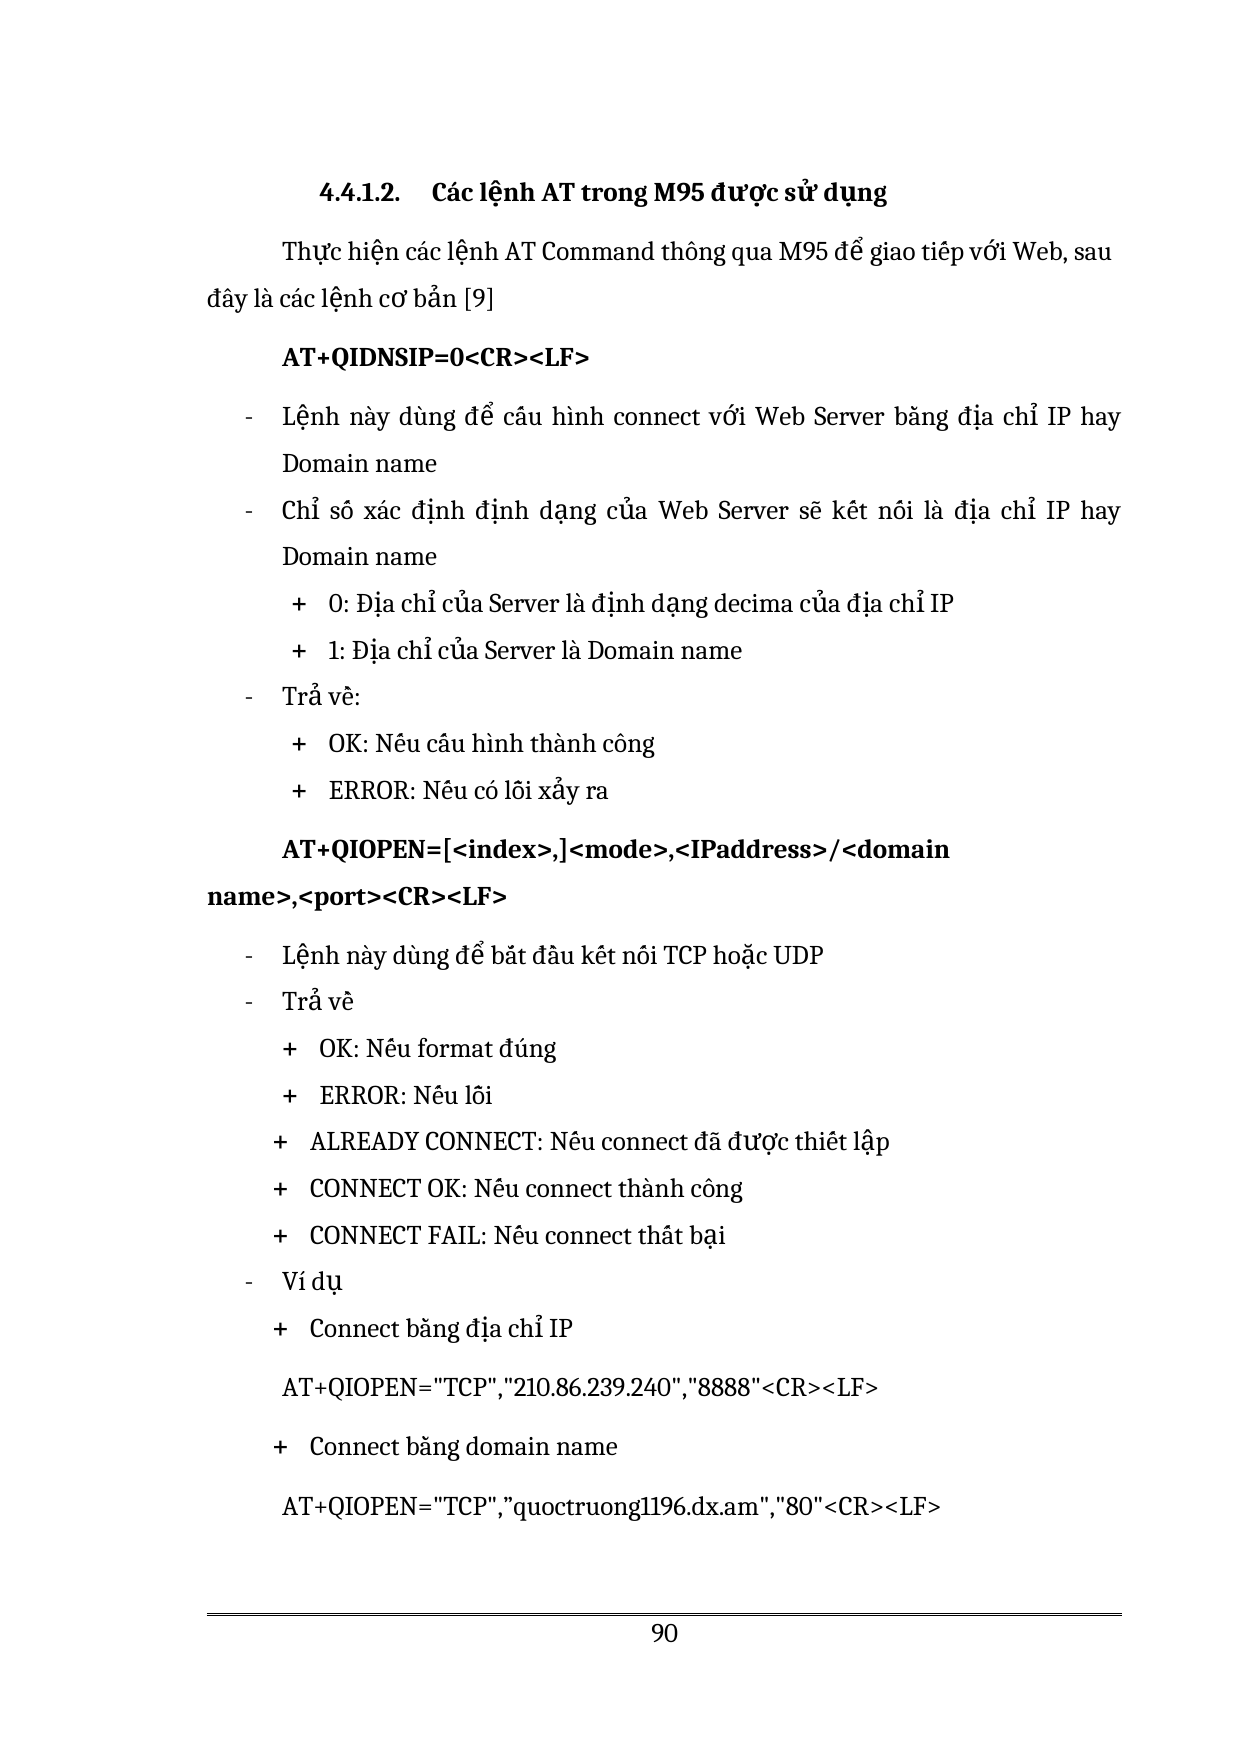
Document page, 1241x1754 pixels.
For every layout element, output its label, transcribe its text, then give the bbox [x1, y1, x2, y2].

list 1: Địa chỉ của Server là Domain name [291, 635, 1122, 666]
list 0: Địa chỉ của Server là định dạng decima của địa chỉ IP [291, 588, 1122, 619]
list ALREADY CONNECT: Nếu connect đã được thiết lập [272, 1126, 1122, 1157]
list ERROR: Nếu có lỗi xảy ra [291, 775, 1122, 806]
text AT+QIDNSIP=0<CR><LF> [207, 342, 1122, 373]
list Lệnh này dùng để bắt đầu kết nối TCP hoặc UDP [244, 940, 1122, 971]
list Ví dụ [244, 1266, 1122, 1297]
list CONNECT FAIL: Nếu connect thất bại [272, 1220, 1122, 1251]
text AT+QIOPEN=[<index>,]<mode>,<IPaddress>/<domain name>,<port><CR><LF> [207, 834, 1122, 912]
list Trả về: [244, 681, 1122, 712]
list OK: Nếu format đúng [282, 1033, 1122, 1064]
text AT+QIOPEN="TCP","210.86.239.240","8888"<CR><LF> [207, 1372, 1122, 1403]
list OK: Nếu cấu hình thành công [291, 728, 1122, 759]
list Chỉ số xác định định dạng của Web Server sẽ kết nối là địa chỉ IP hay Domain name [244, 495, 1122, 572]
text Thực hiện các lệnh AT Command thông qua M95 để giao tiếp với Web, sau đây là các lệnh cơ bản [9] [207, 236, 1122, 314]
list Connect bằng địa chỉ IP [272, 1313, 1122, 1344]
text AT+QIOPEN="TCP",”quoctruong1196.dx.am","80"<CR><LF> [207, 1491, 1122, 1522]
list ERROR: Nếu lỗi [282, 1080, 1122, 1111]
list Lệnh này dùng để cấu hình connect với Web Server bằng địa chỉ IP hay Domain name [244, 401, 1122, 479]
list Connect bằng domain name [272, 1431, 1122, 1462]
subtitle Các lệnh AT trong M95 được sử dụng [319, 177, 1122, 208]
list CONNECT OK: Nếu connect thành công [272, 1173, 1122, 1204]
list Trả về [244, 986, 1122, 1017]
